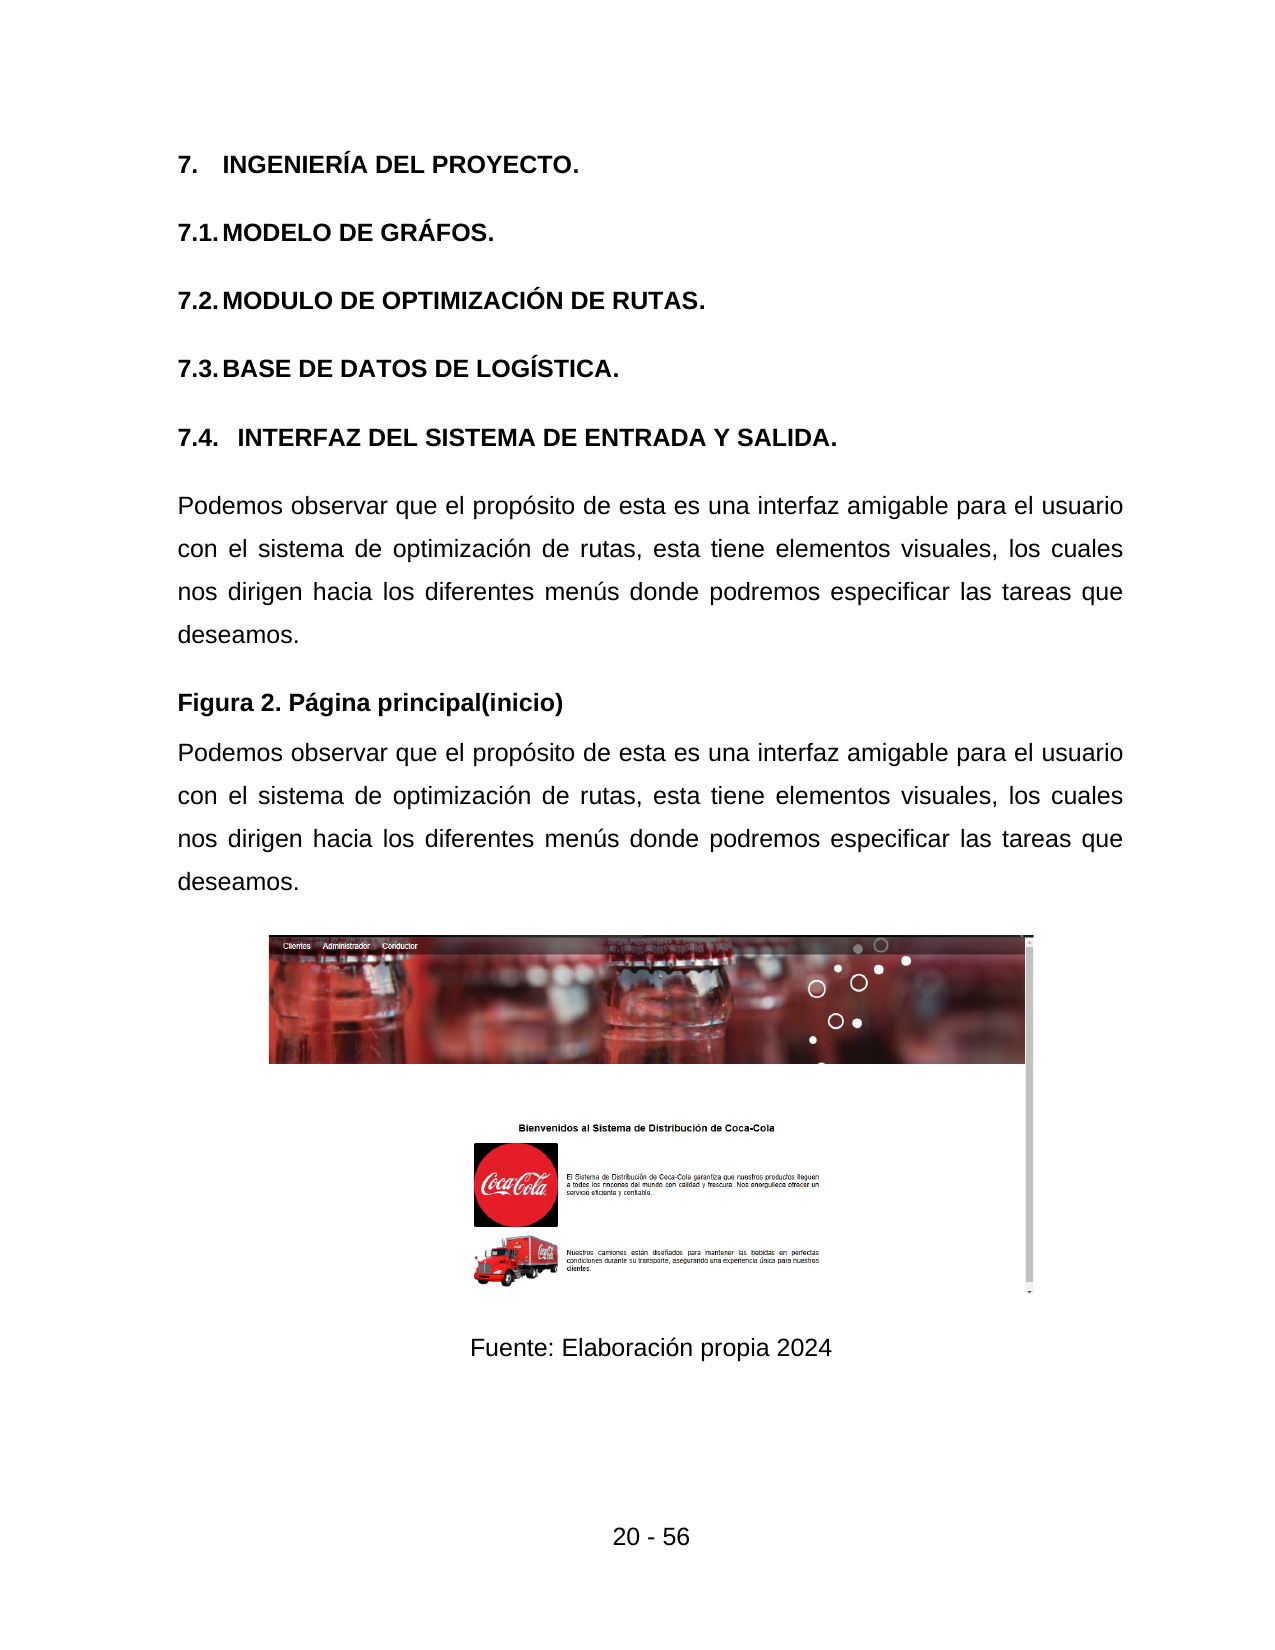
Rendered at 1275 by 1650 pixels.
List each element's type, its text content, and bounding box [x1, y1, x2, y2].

subtitle INGENIERÍA DEL PROYECTO. [177, 150, 1125, 179]
text Podemos observar que el propósito de esta es una interfaz amigable para el usuario con el sistema de optimización de rutas, esta tiene elementos visuales, los cuales nos dirigen hacia los diferentes menús donde podremos especificar las tareas que deseamos. [177, 491, 1125, 649]
subtitle MODELO DE GRÁFOS. [177, 218, 1125, 247]
picture [268, 935, 1034, 1294]
subtitle BASE DE DATOS DE LOGÍSTICA. [177, 354, 1125, 383]
text Podemos observar que el propósito de esta es una interfaz amigable para el usuario con el sistema de optimización de rutas, esta tiene elementos visuales, los cuales nos dirigen hacia los diferentes menús donde podremos especificar las tareas que deseamos. [177, 738, 1125, 896]
text Fuente: Elaboración propia 2024 [177, 1333, 1125, 1362]
subtitle INTERFAZ DEL SISTEMA DE ENTRADA Y SALIDA. [177, 422, 1125, 451]
subtitle MODULO DE OPTIMIZACIÓN DE RUTAS. [177, 286, 1125, 315]
